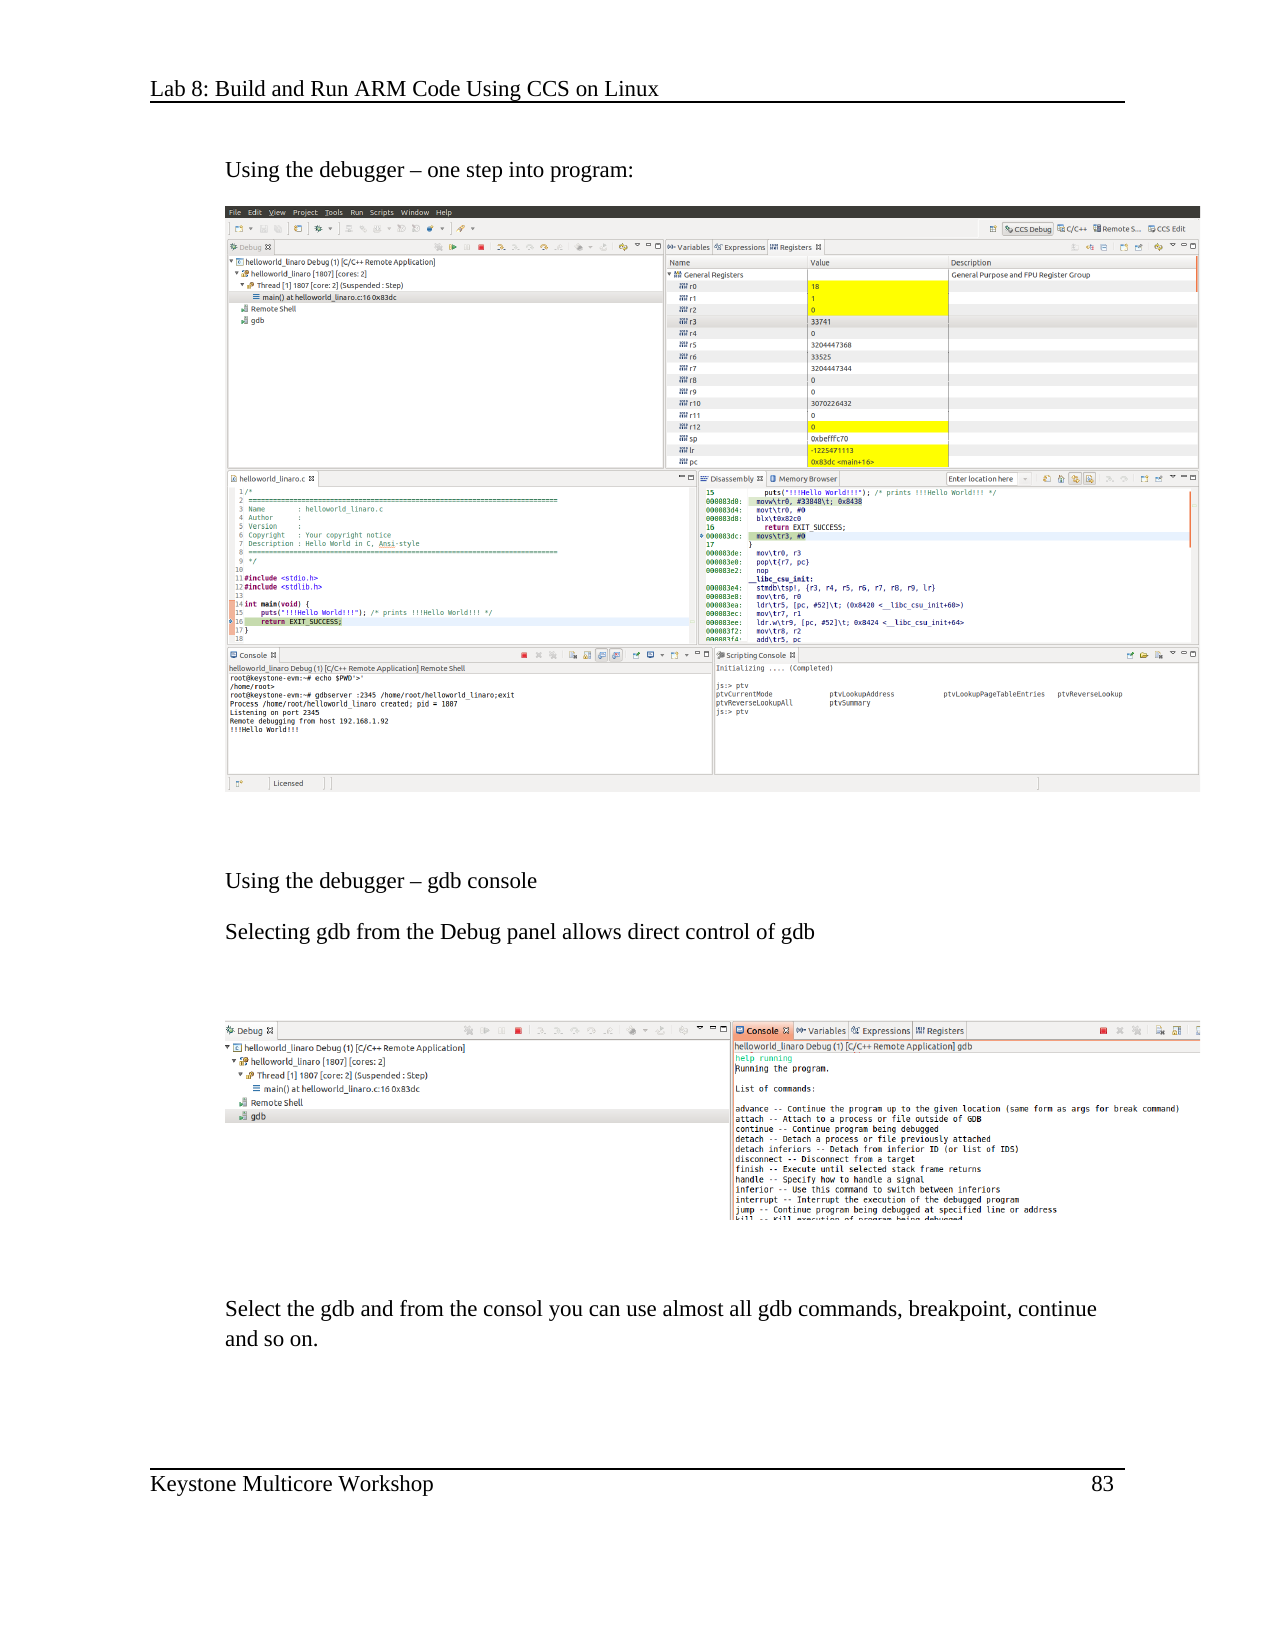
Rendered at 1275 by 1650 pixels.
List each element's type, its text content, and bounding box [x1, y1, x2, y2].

picture [225, 206, 1200, 792]
text Using the debugger – one step into program: [225, 156, 1125, 182]
text Using the debugger – gdb console [225, 867, 1125, 894]
text Selecting gdb from the Debug panel allows direct control of gdb [225, 918, 1125, 945]
text Select the gdb and from the consol you can use almost all gdb commands, breakpoint, continue and so on. [225, 1295, 1125, 1352]
picture [225, 1020, 1200, 1220]
